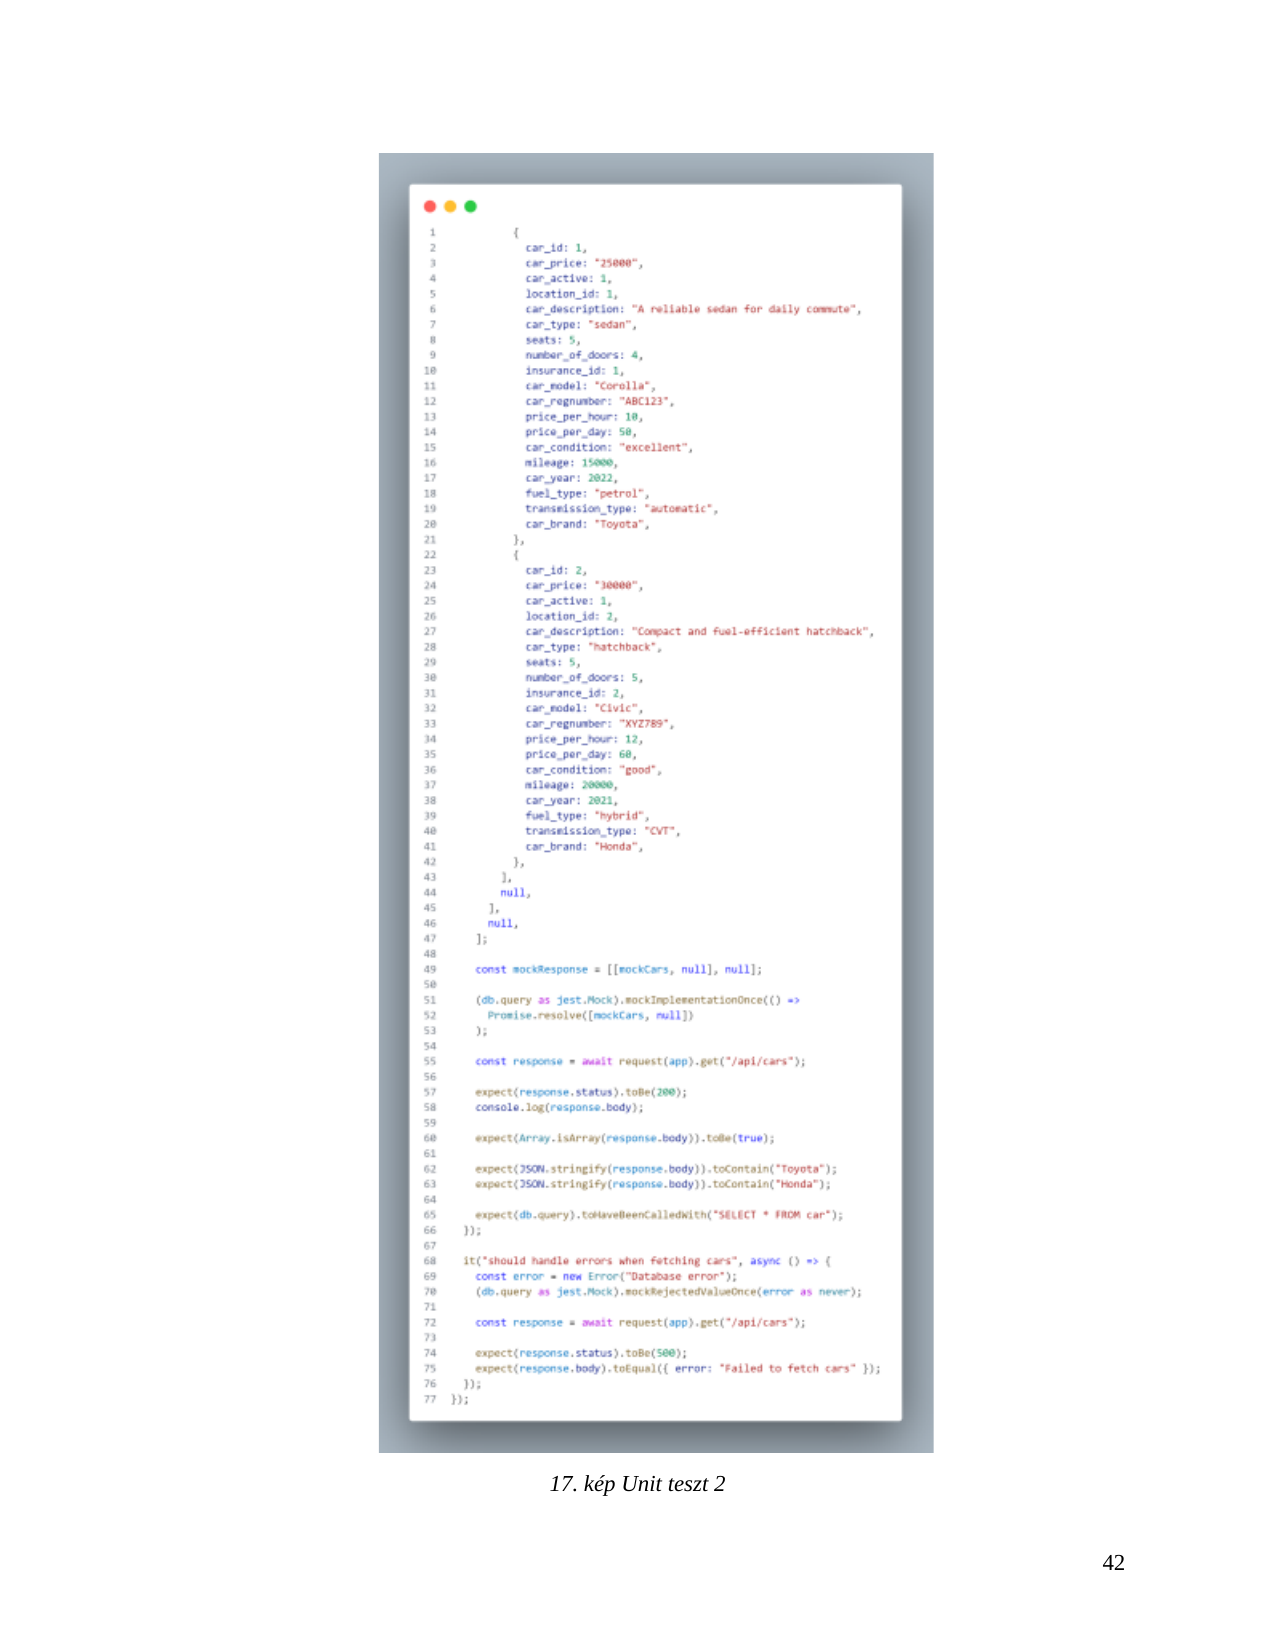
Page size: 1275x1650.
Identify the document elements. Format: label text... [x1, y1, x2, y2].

picture [378, 153, 934, 1453]
